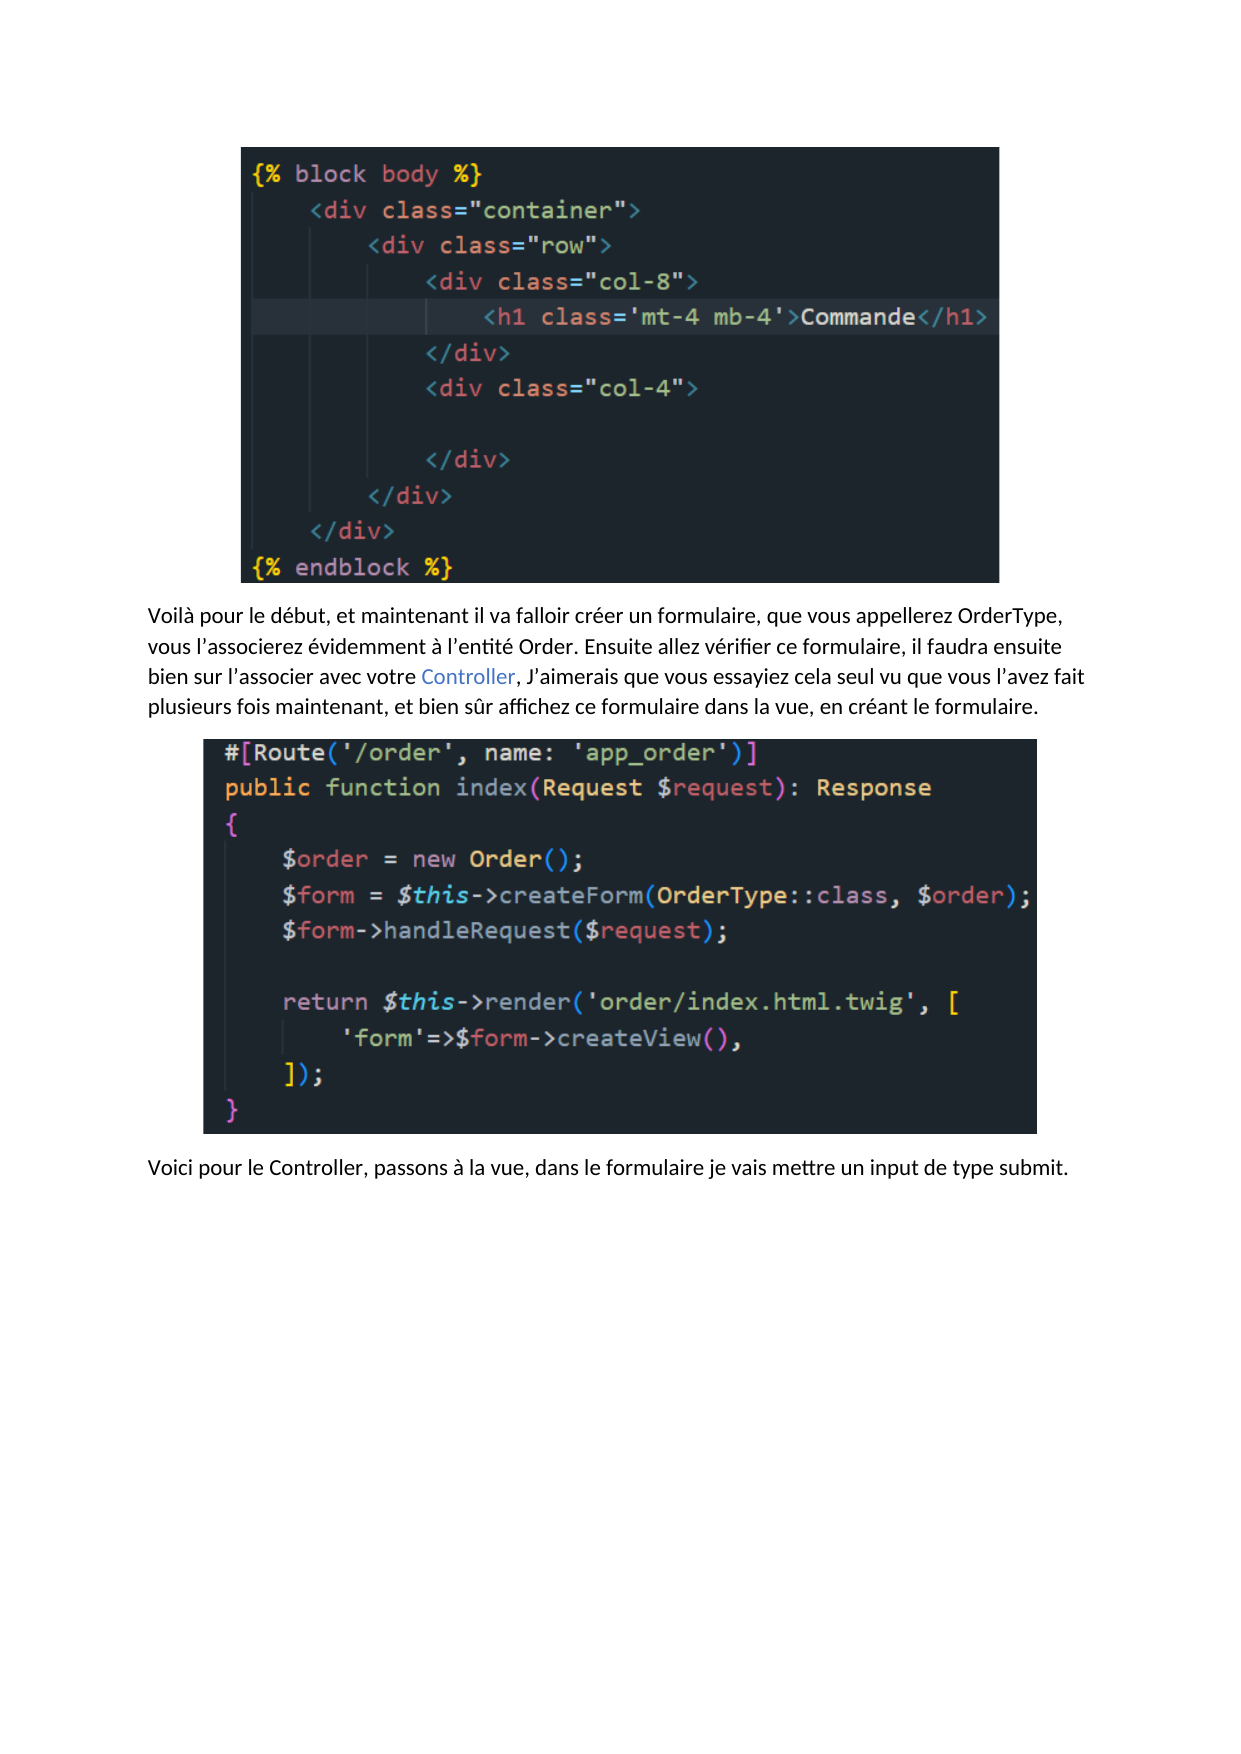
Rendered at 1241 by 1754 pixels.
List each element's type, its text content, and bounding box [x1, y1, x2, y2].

text Voilà pour le début, et maintenant il va falloir créer un formulaire, que vous appellerez OrderType, vous l’associerez évidemment à l’entité Order. Ensuite allez vérifier ce formulaire, il faudra ensuite bien sur l’associer avec votre Controller, J’aimerais que vous essayiez cela seul vu que vous l’avez fait plusieurs fois maintenant, et bien sûr affichez ce formulaire dans la vue, en créant le formulaire. [148, 602, 1093, 720]
picture [240, 147, 1000, 583]
text Voici pour le Controller, passons à la vue, dans le formulaire je vais mettre un input de type submit. [148, 1153, 1093, 1181]
picture [203, 739, 1037, 1134]
